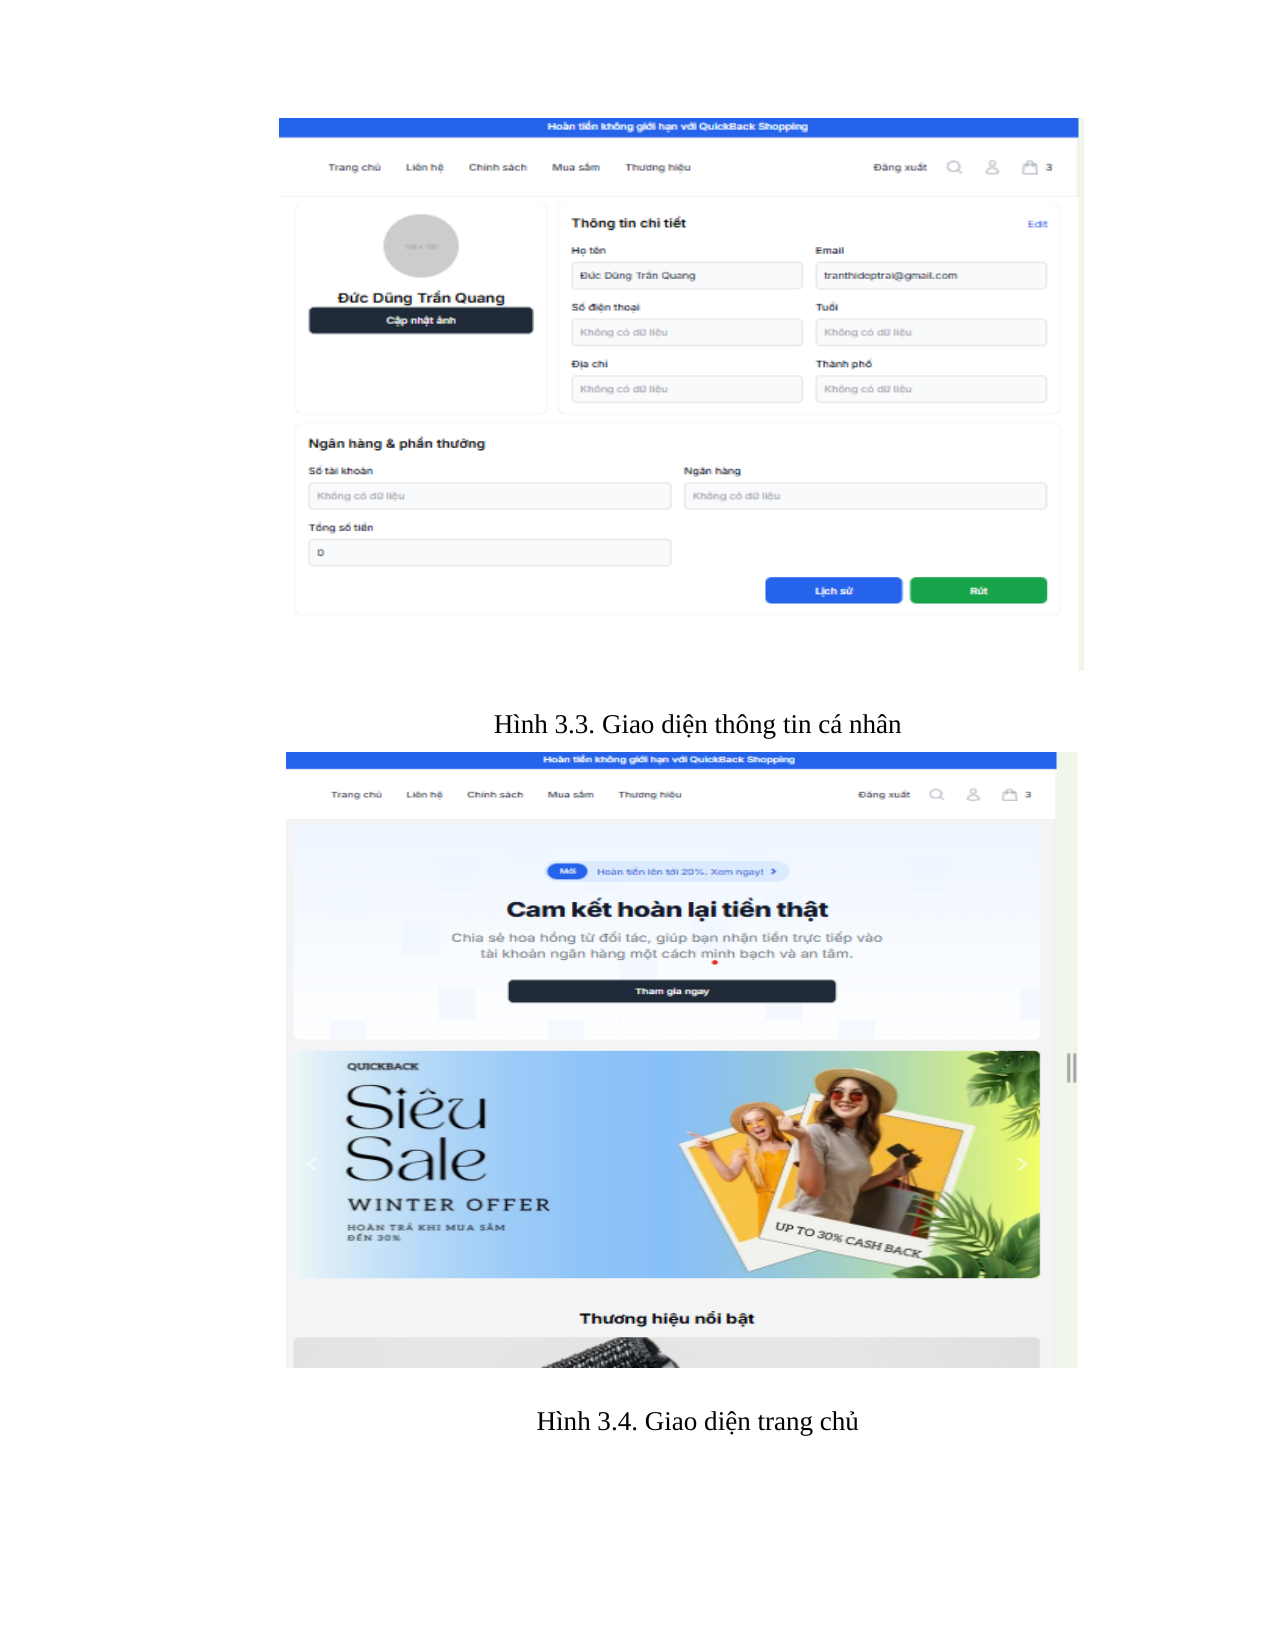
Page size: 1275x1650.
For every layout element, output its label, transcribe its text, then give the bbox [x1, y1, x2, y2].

text Hình 3.3. Giao diện thông tin cá nhân [209, 708, 1186, 739]
picture [286, 752, 1078, 1368]
picture [279, 118, 1085, 671]
text Hình 3.4. Giao diện trang chủ [209, 1406, 1186, 1437]
